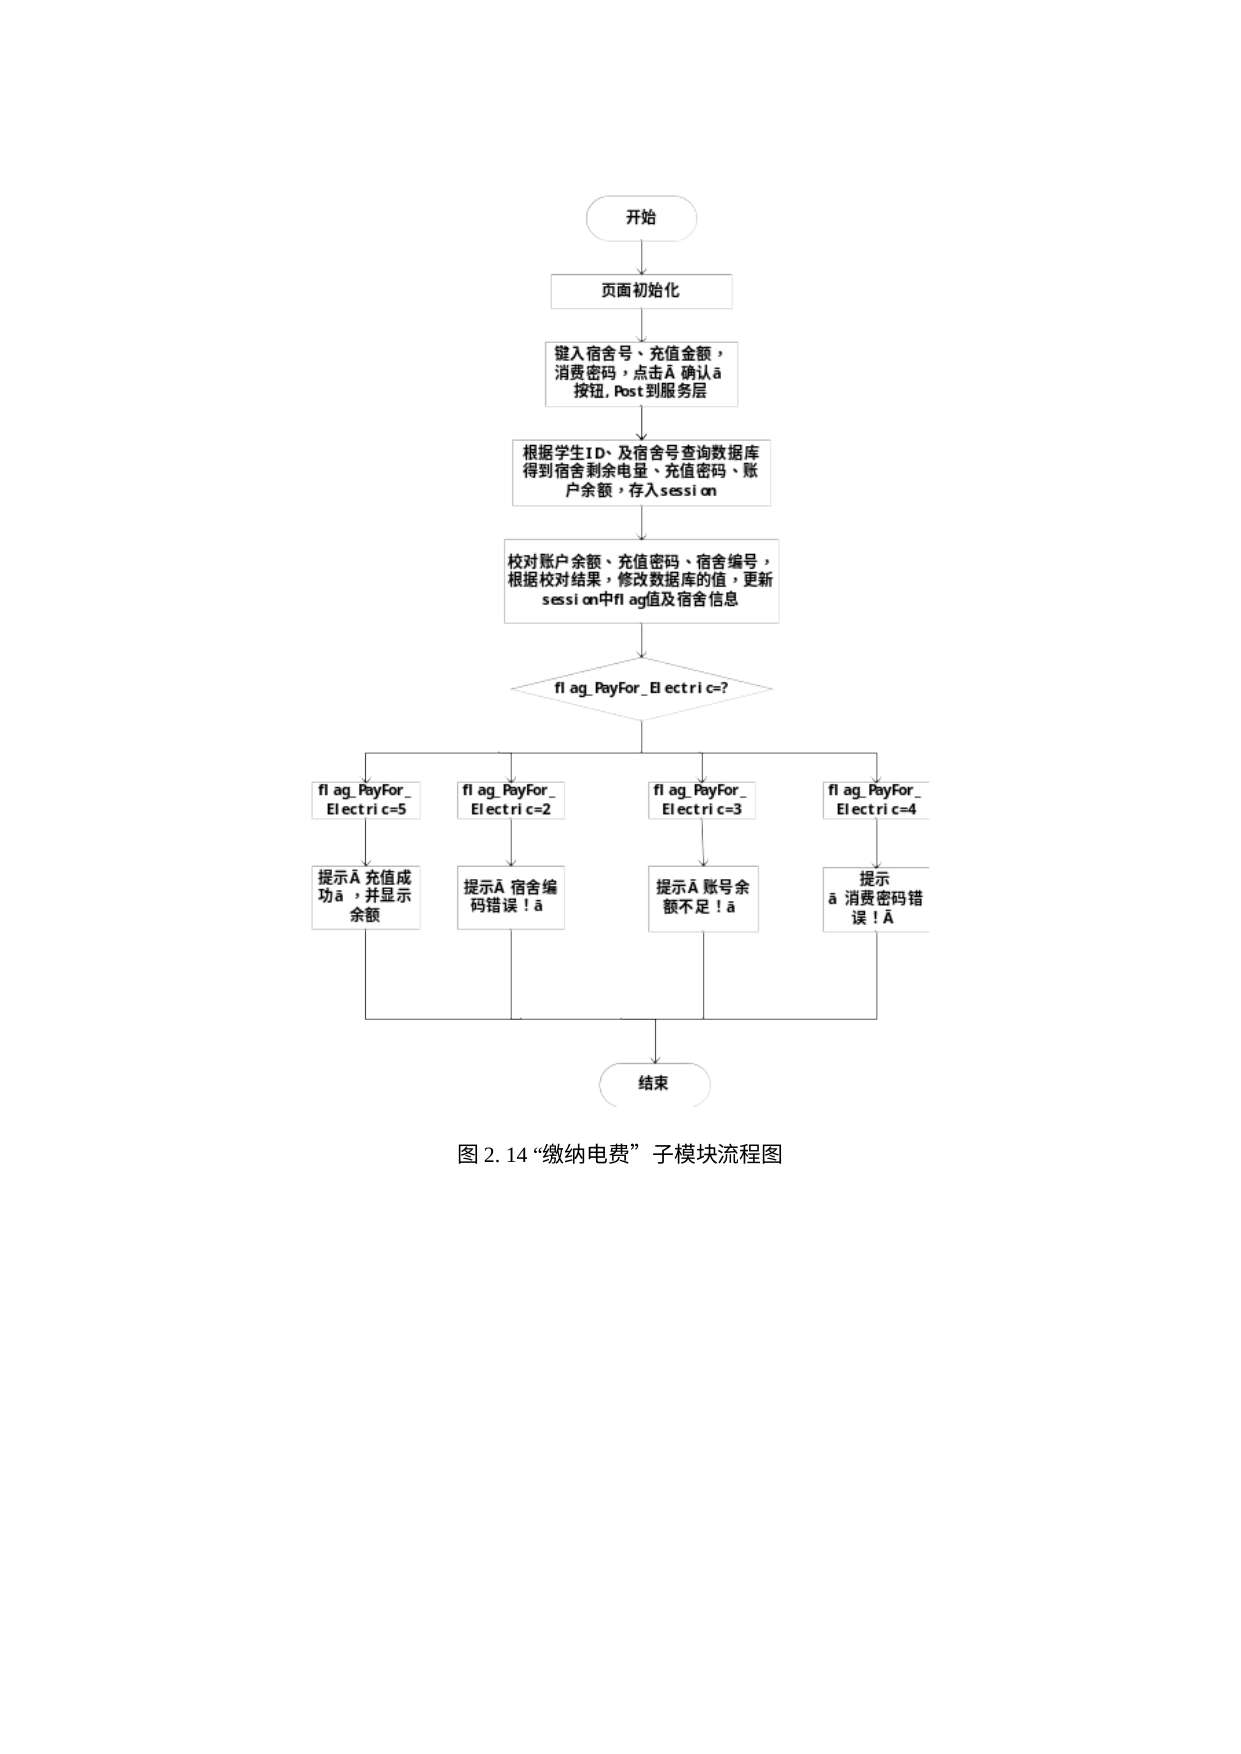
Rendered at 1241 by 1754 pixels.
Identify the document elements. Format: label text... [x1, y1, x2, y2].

text 图 2. 14 “缴纳电费”子模块流程图 [187, 1137, 1053, 1169]
